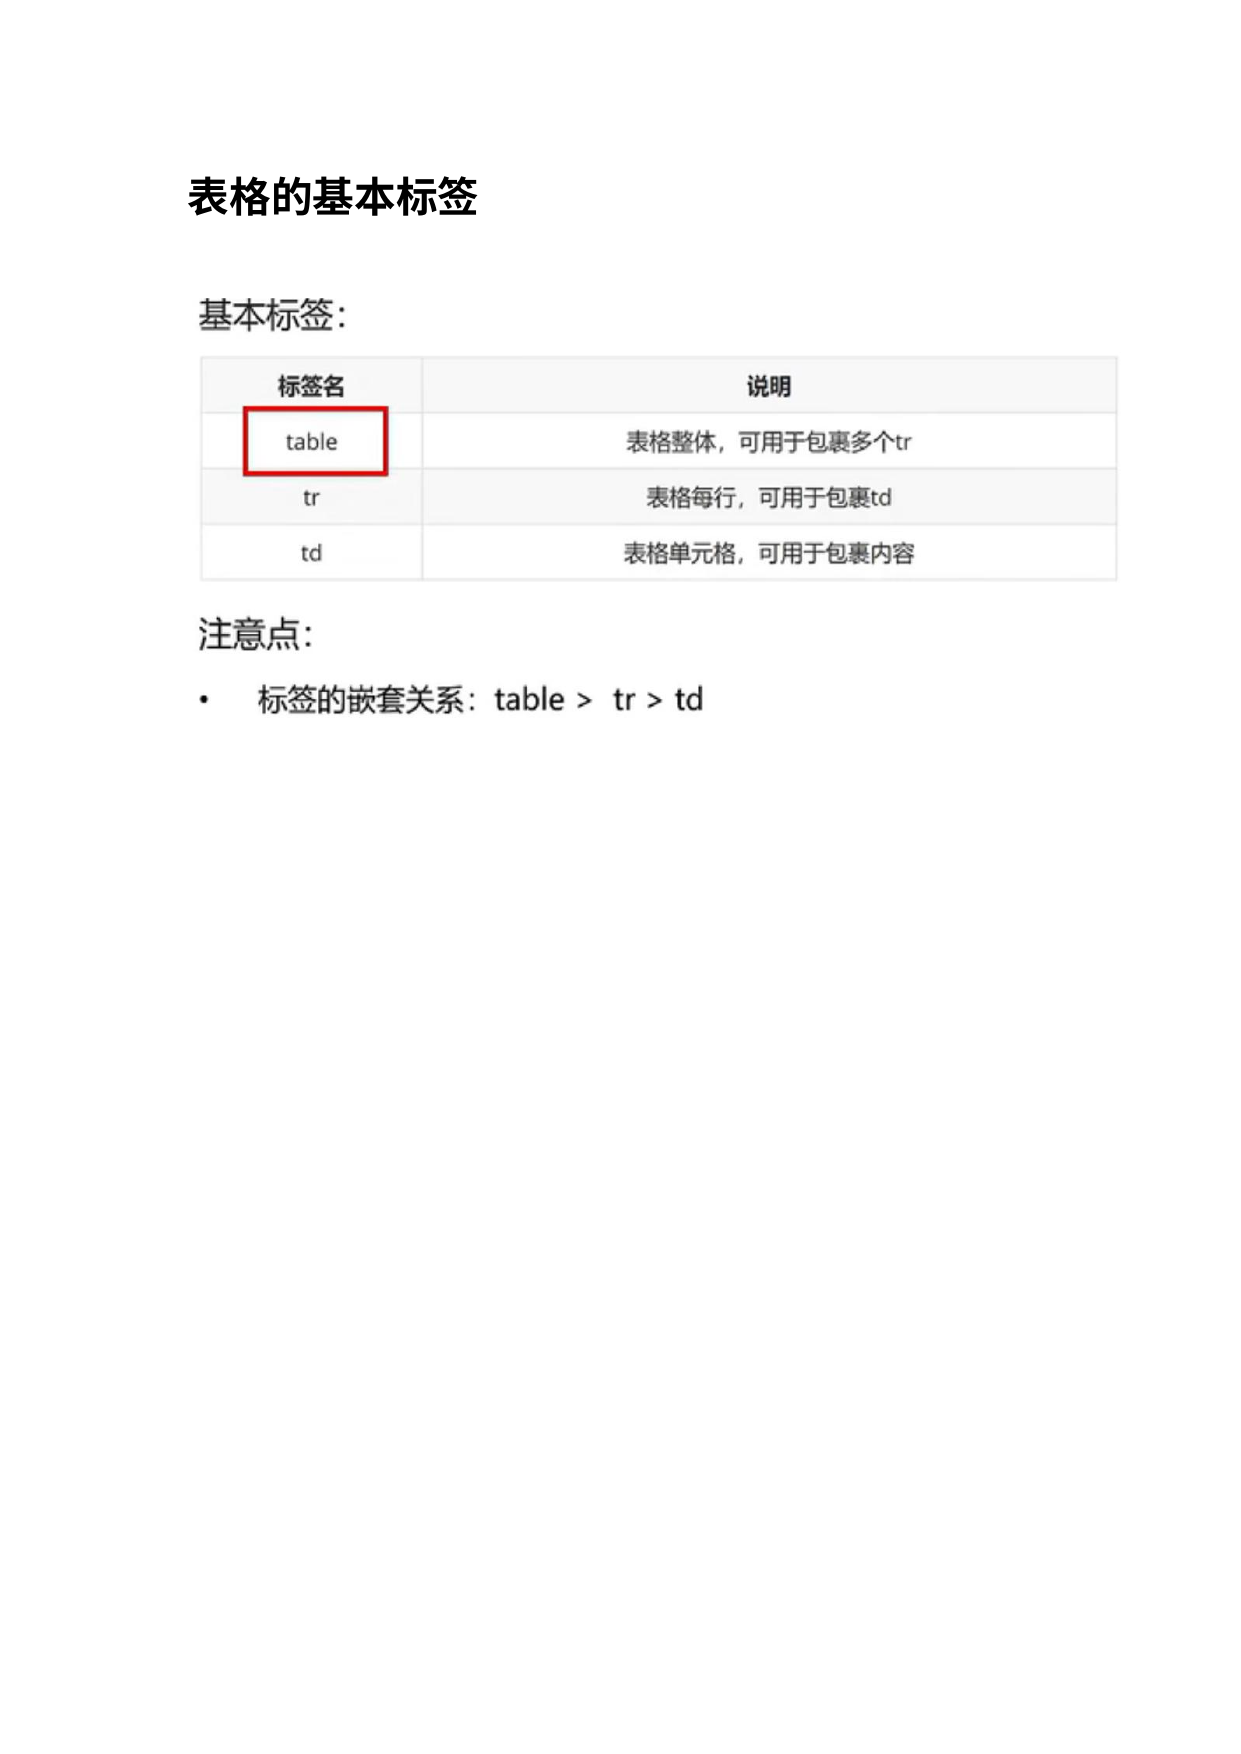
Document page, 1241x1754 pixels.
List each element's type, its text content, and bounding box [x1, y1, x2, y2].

picture [192, 298, 1241, 720]
subtitle 表格的基本标签 [187, 162, 1053, 227]
